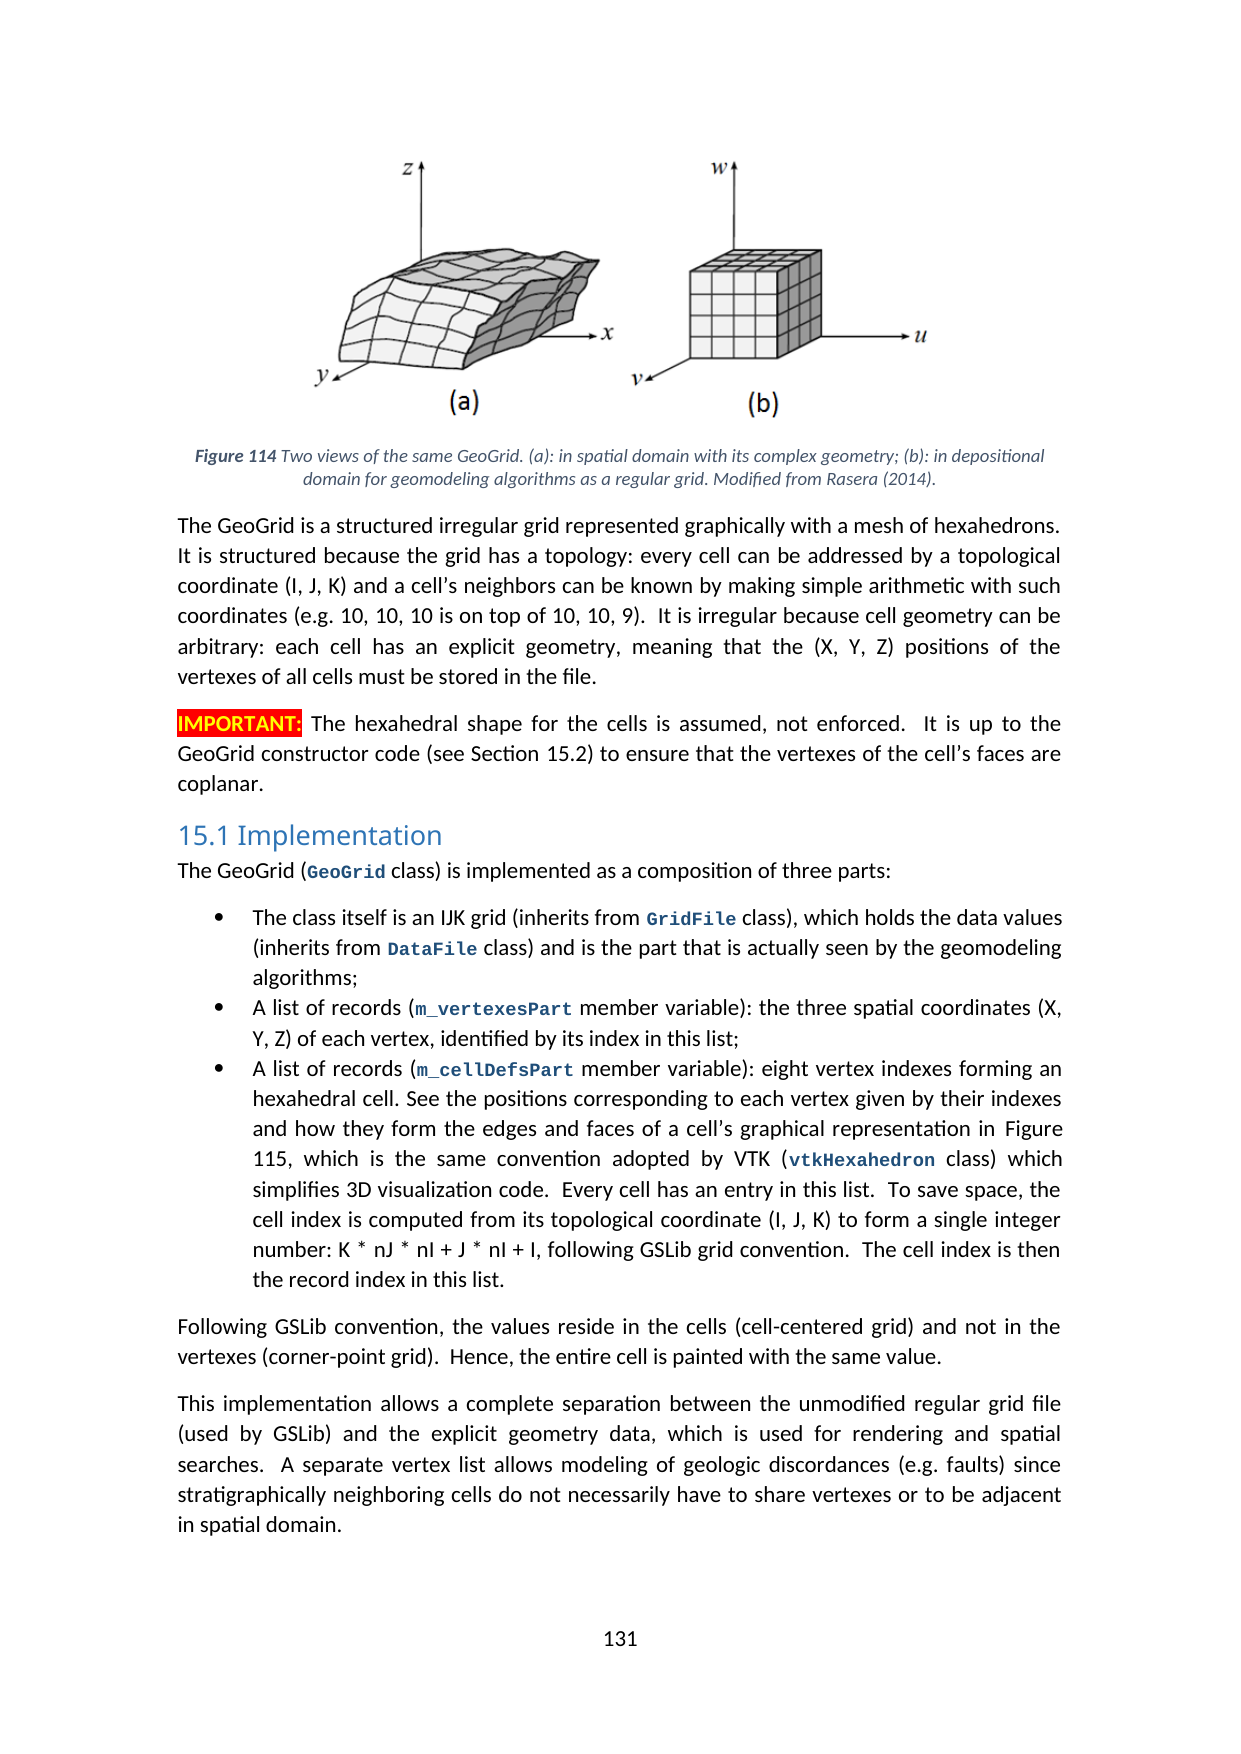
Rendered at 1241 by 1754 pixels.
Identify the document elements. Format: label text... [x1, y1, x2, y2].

list A list of records (m_vertexesPart member variable): the three spatial coordinates (X, Y, Z) of each vertex, identified by its index in this list; [215, 993, 1063, 1052]
text Figure 114 Two views of the same GeoGrid. (a): in spatial domain with its complex geometry; (b): in depositional domain for geomodeling algorithms as a regular grid. Modified from Rasera (2014). [177, 444, 1063, 490]
subtitle Implementation [177, 816, 1063, 853]
text This implementation allows a complete separation between the unmodified regular grid file (used by GSLib) and the explicit geometry data, which is used for rendering and spatial searches. A separate vertex list allows modeling of geologic discordances (e.g. faults) since stratigraphically neighboring cells do not necessarily have to share vertexes or to be adjacent in spatial domain. [177, 1389, 1063, 1538]
text The GeoGrid (GeoGrid class) is implemented as a composition of three parts: [177, 856, 1063, 884]
list A list of records (m_cellDefsPart member variable): eight vertex indexes forming an hexahedral cell. See the positions corresponding to each vertex given by their indexes and how they form the edges and faces of a cell’s graphical representation in Figure 109, which is the same convention adopted by VTK (vtkHexahedron class) which simplifies 3D visualization code. Every cell has an entry in this list. To save space, the cell index is computed from its topological coordinate (I, J, K) to form a single integer number: K * nJ * nI + J * nI + I, following GSLib grid convention. The cell index is then the record index in this list. [215, 1054, 1063, 1293]
picture [300, 147, 940, 426]
list The class itself is an IJK grid (inherits from GridFile class), which holds the data values (inherits from DataFile class) and is the part that is actually seen by the geomodeling algorithms; [215, 903, 1063, 991]
text The GeoGrid is a structured irregular grid represented graphically with a mesh of hexahedrons. It is structured because the grid has a topology: every cell can be addressed by a topological coordinate (I, J, K) and a cell’s neighbors can be known by making simple arithmetic with such coordinates (e.g. 10, 10, 10 is on top of 10, 10, 9). It is irregular because cell geometry can be arbitrary: each cell has an explicit geometry, meaning that the (X, Y, Z) positions of the vertexes of all cells must be stored in the file. [177, 511, 1063, 690]
text IMPORTANT: The hexahedral shape for the cells is assumed, not enforced. It is up to the GeoGrid constructor code (see Section 14.2) to ensure that the vertexes of the cell’s faces are coplanar. [177, 709, 1063, 797]
text Following GSLib convention, the values reside in the cells (cell-centered grid) and not in the vertexes (corner-point grid). Hence, the entire cell is painted with the same value. [177, 1312, 1063, 1370]
